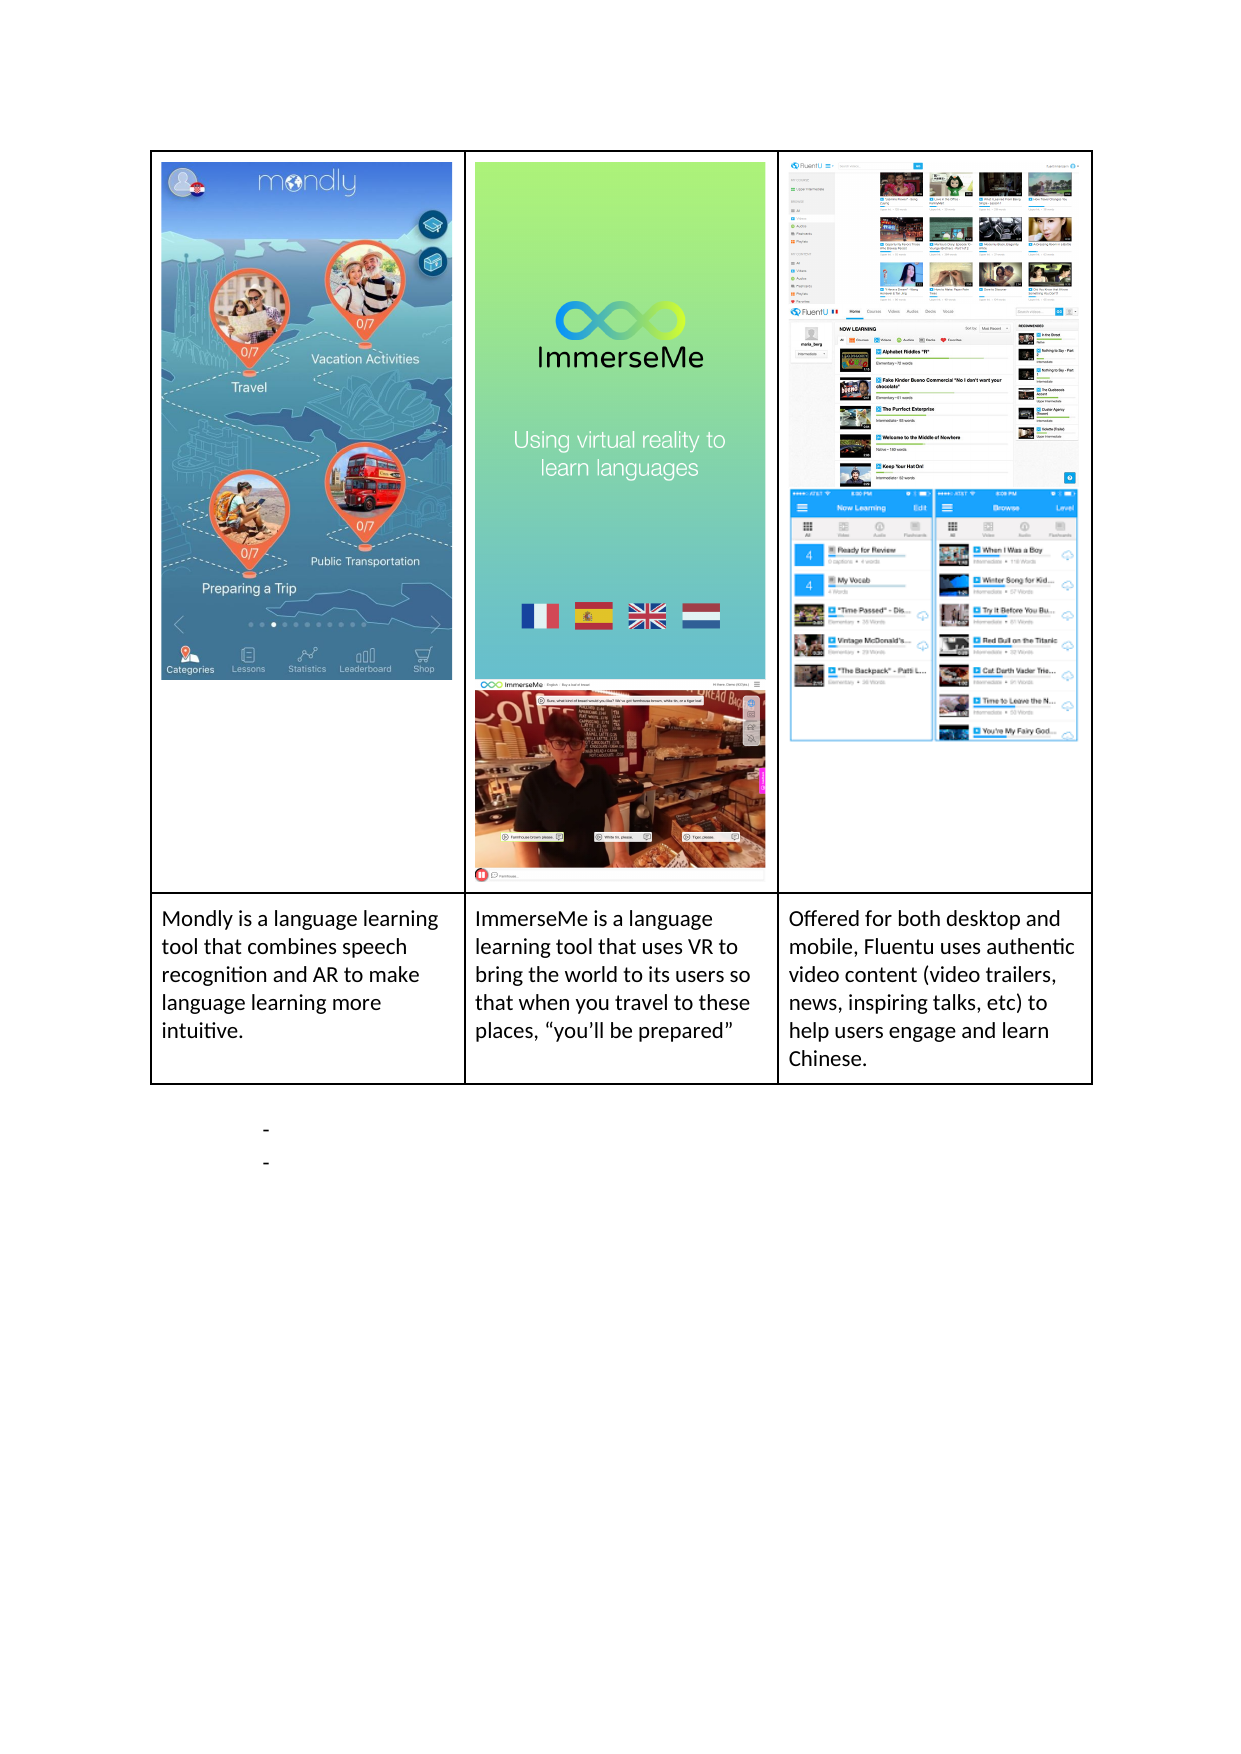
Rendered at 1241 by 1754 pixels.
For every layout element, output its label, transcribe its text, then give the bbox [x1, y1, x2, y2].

table_cell Mondly is a language learning tool that combines speech recognition and AR to make language learning more intuitive. [152, 894, 464, 1083]
picture [788, 162, 1079, 744]
table_cell [152, 152, 464, 892]
table_cell [779, 152, 1091, 892]
picture [475, 162, 766, 882]
picture [161, 162, 453, 680]
table_cell [466, 152, 777, 892]
table_cell ImmerseMe is a language learning tool that uses VR to bring the world to its users so that when you travel to these places, “you’ll be prepared” [466, 894, 777, 1083]
table_cell Offered for both desktop and mobile, Fluentu uses authentic video content (video trailers, news, inspiring talks, etc) to help users engage and learn Chinese. [779, 894, 1091, 1083]
